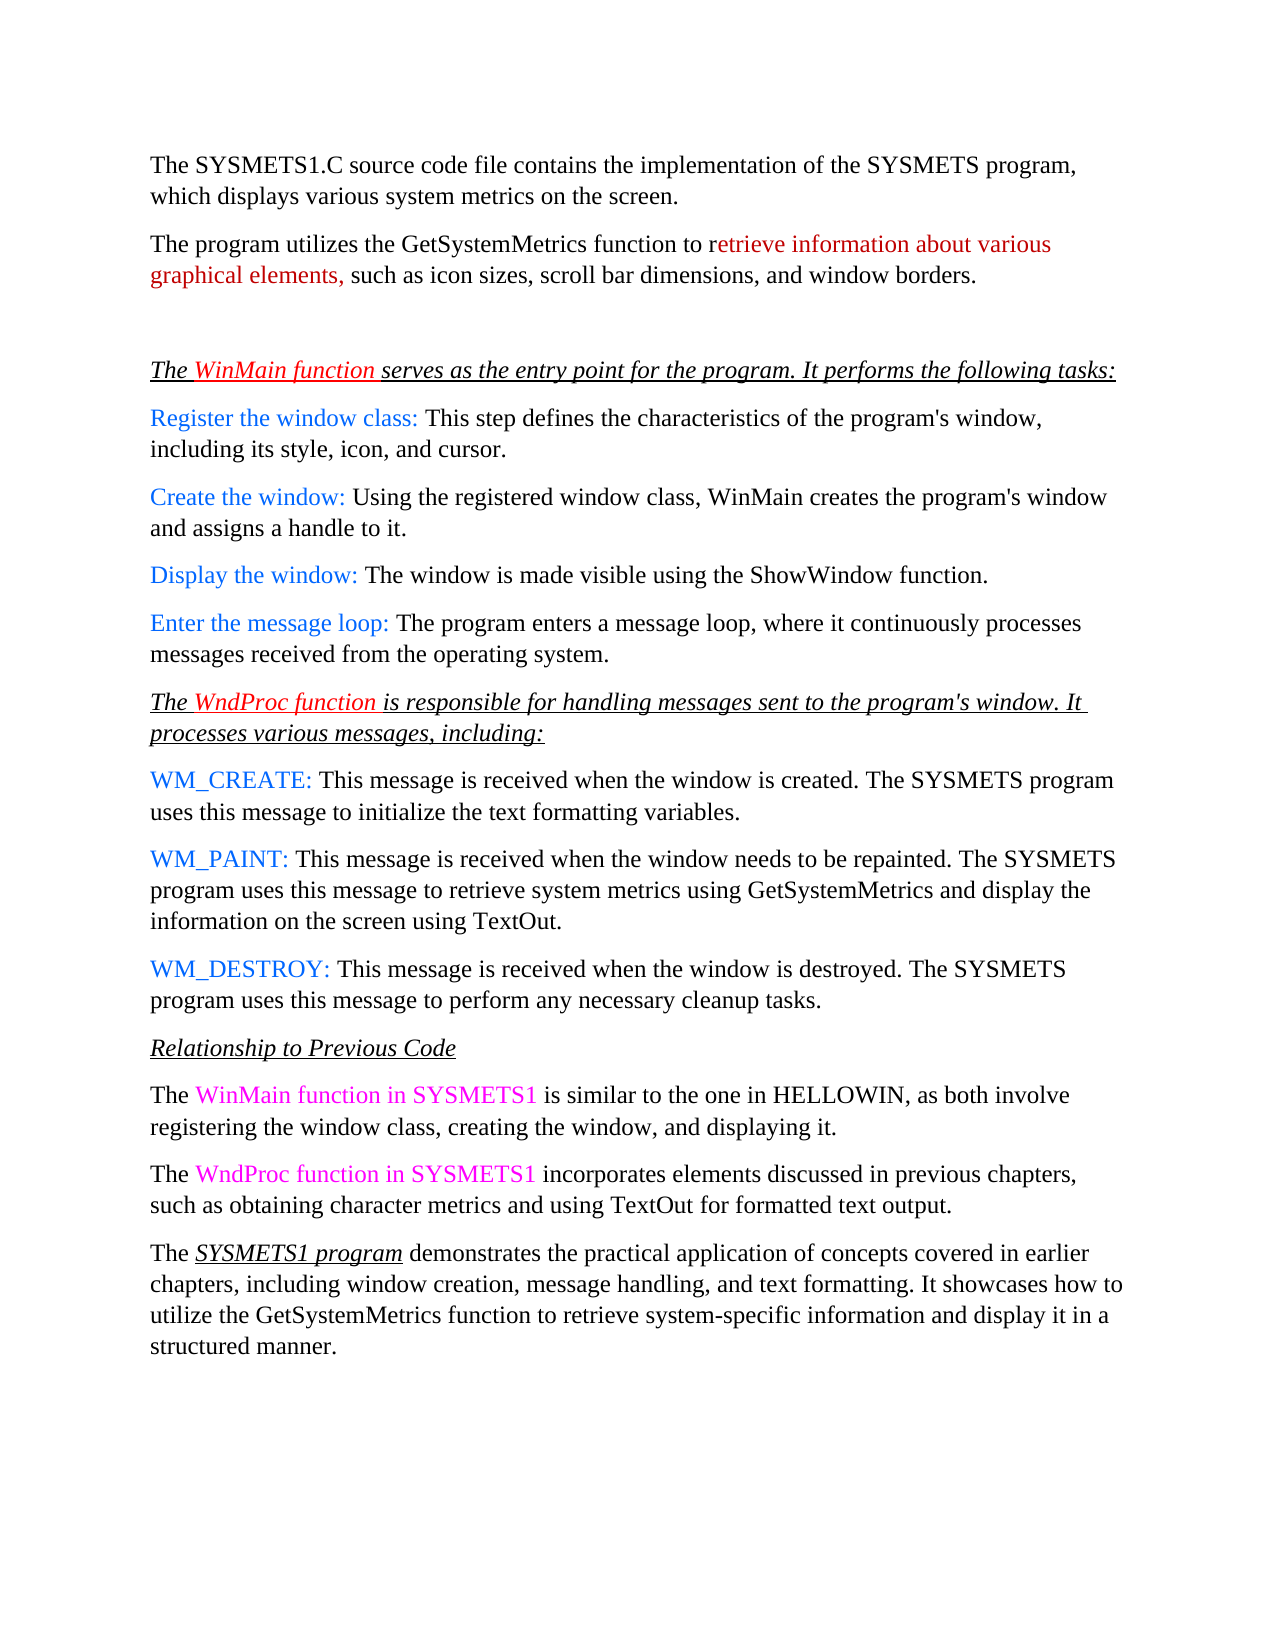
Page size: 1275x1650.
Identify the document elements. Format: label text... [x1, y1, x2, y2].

text Display the window: The window is made visible using the ShowWindow function. [150, 560, 1125, 589]
text Relationship to Previous Code [150, 1033, 1125, 1062]
text The WinMain function serves as the entry point for the program. It performs the following tasks: [150, 355, 1125, 384]
text The SYSMETS1.C source code file contains the implementation of the SYSMETS program, which displays various system metrics on the screen. [150, 150, 1125, 210]
text Create the window: Using the registered window class, WinMain creates the program's window and assigns a handle to it. [150, 482, 1125, 541]
text The SYSMETS1 program demonstrates the practical application of concepts covered in earlier chapters, including window creation, message handling, and text formatting. It showcases how to utilize the GetSystemMetrics function to retrieve system-specific information and display it in a structured manner. [150, 1238, 1125, 1360]
text WM_CREATE: This message is received when the window is created. The SYSMETS program uses this message to initialize the text formatting variables. [150, 766, 1125, 825]
text The WinMain function in SYSMETS1 is similar to the one in HELLOWIN, as both involve registering the window class, creating the window, and displaying it. [150, 1081, 1125, 1140]
text The program utilizes the GetSystemMetrics function to retrieve information about various graphical elements, such as icon sizes, scroll bar dimensions, and window borders. [150, 229, 1125, 288]
text WM_PAINT: This message is received when the window needs to be repainted. The SYSMETS program uses this message to retrieve system metrics using GetSystemMetrics and display the information on the screen using TextOut. [150, 844, 1125, 935]
text The WndProc function is responsible for handling messages sent to the program's window. It processes various messages, including: [150, 687, 1125, 747]
text Register the window class: This step defines the characteristics of the program's window, including its style, icon, and cursor. [150, 403, 1125, 463]
text The WndProc function in SYSMETS1 incorporates elements discussed in previous chapters, such as obtaining character metrics and using TextOut for formatted text output. [150, 1159, 1125, 1219]
text WM_DESTROY: This message is received when the window is destroyed. The SYSMETS program uses this message to perform any necessary cleanup tasks. [150, 954, 1125, 1014]
text Enter the message loop: The program enters a message loop, where it continuously processes messages received from the operating system. [150, 608, 1125, 668]
